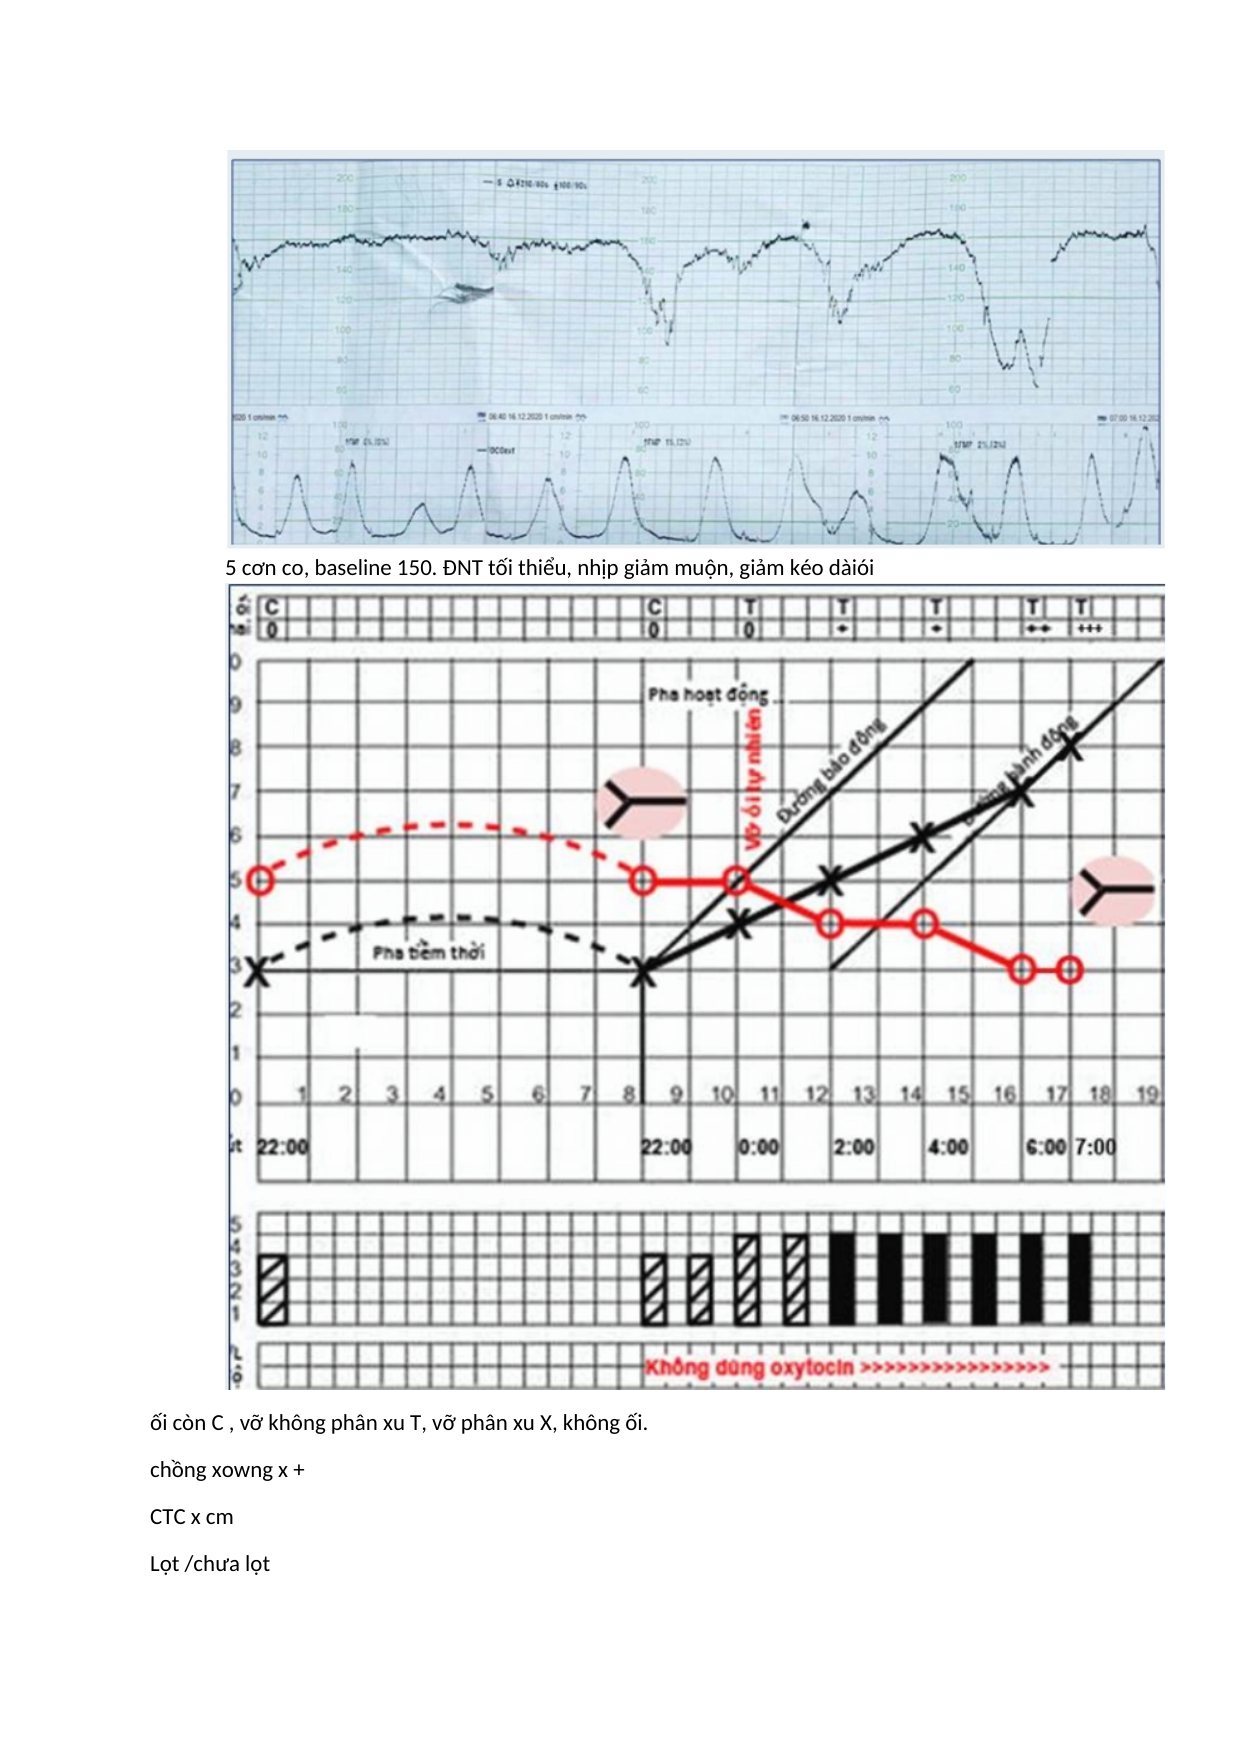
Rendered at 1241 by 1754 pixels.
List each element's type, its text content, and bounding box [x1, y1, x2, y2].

picture [225, 150, 1166, 551]
list 5 cơn co, baseline 150. ĐNT tối thiểu, nhịp giảm muộn, giảm kéo dàiói [225, 551, 1090, 583]
text chồng xowng x + [150, 1455, 1090, 1483]
picture [225, 583, 1166, 1390]
text CTC x cm [150, 1502, 1090, 1530]
text ối còn C , vỡ không phân xu T, vỡ phân xu X, không ối. [150, 1408, 1090, 1437]
text Lọt /chưa lọt [150, 1549, 1090, 1577]
